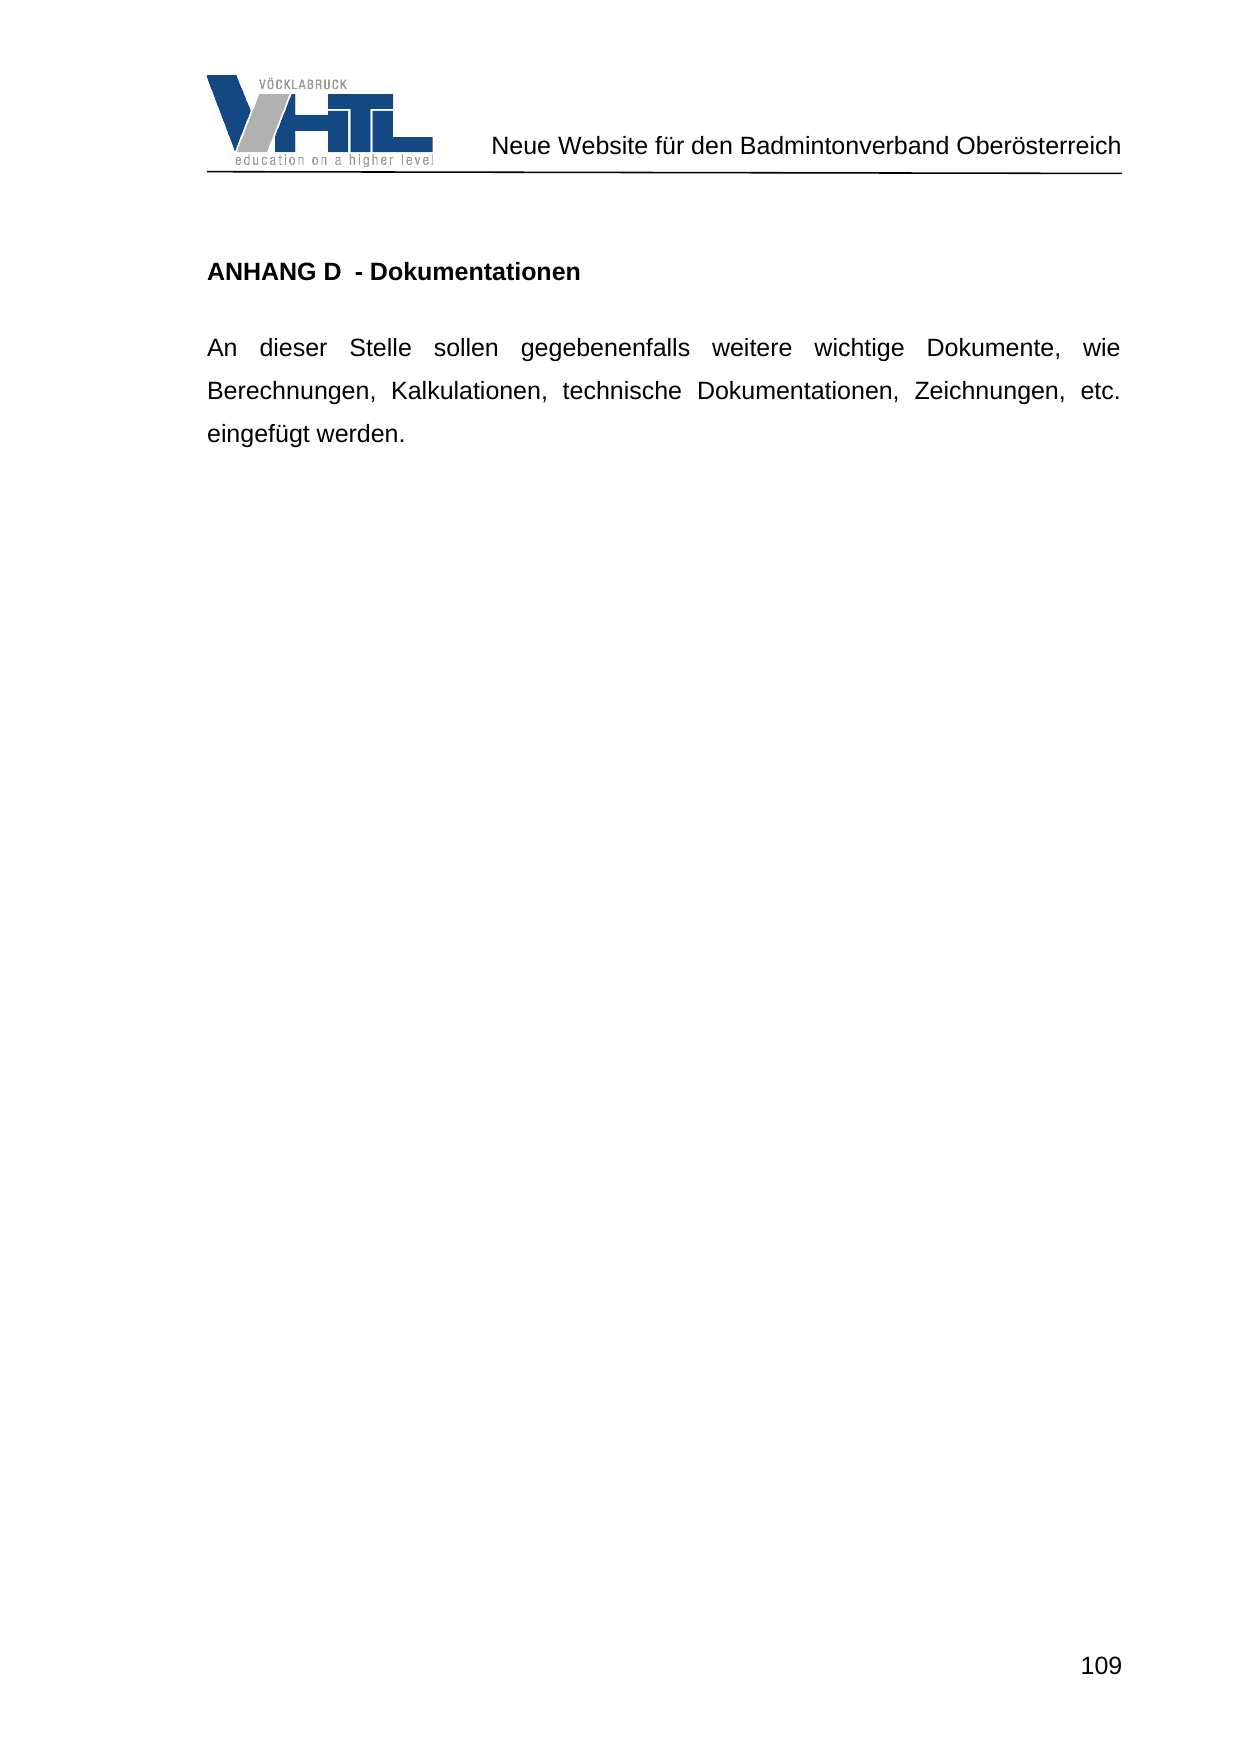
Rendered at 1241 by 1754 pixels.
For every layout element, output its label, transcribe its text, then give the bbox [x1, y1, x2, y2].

subtitle - Dokumentationen [207, 257, 1122, 286]
text An dieser Stelle sollen gegebenenfalls weitere wichtige Dokumente, wie Berechnungen, Kalkulationen, technische Dokumentationen, Zeichnungen, etc. eingefügt werden. [207, 333, 1122, 448]
picture [206, 75, 433, 167]
